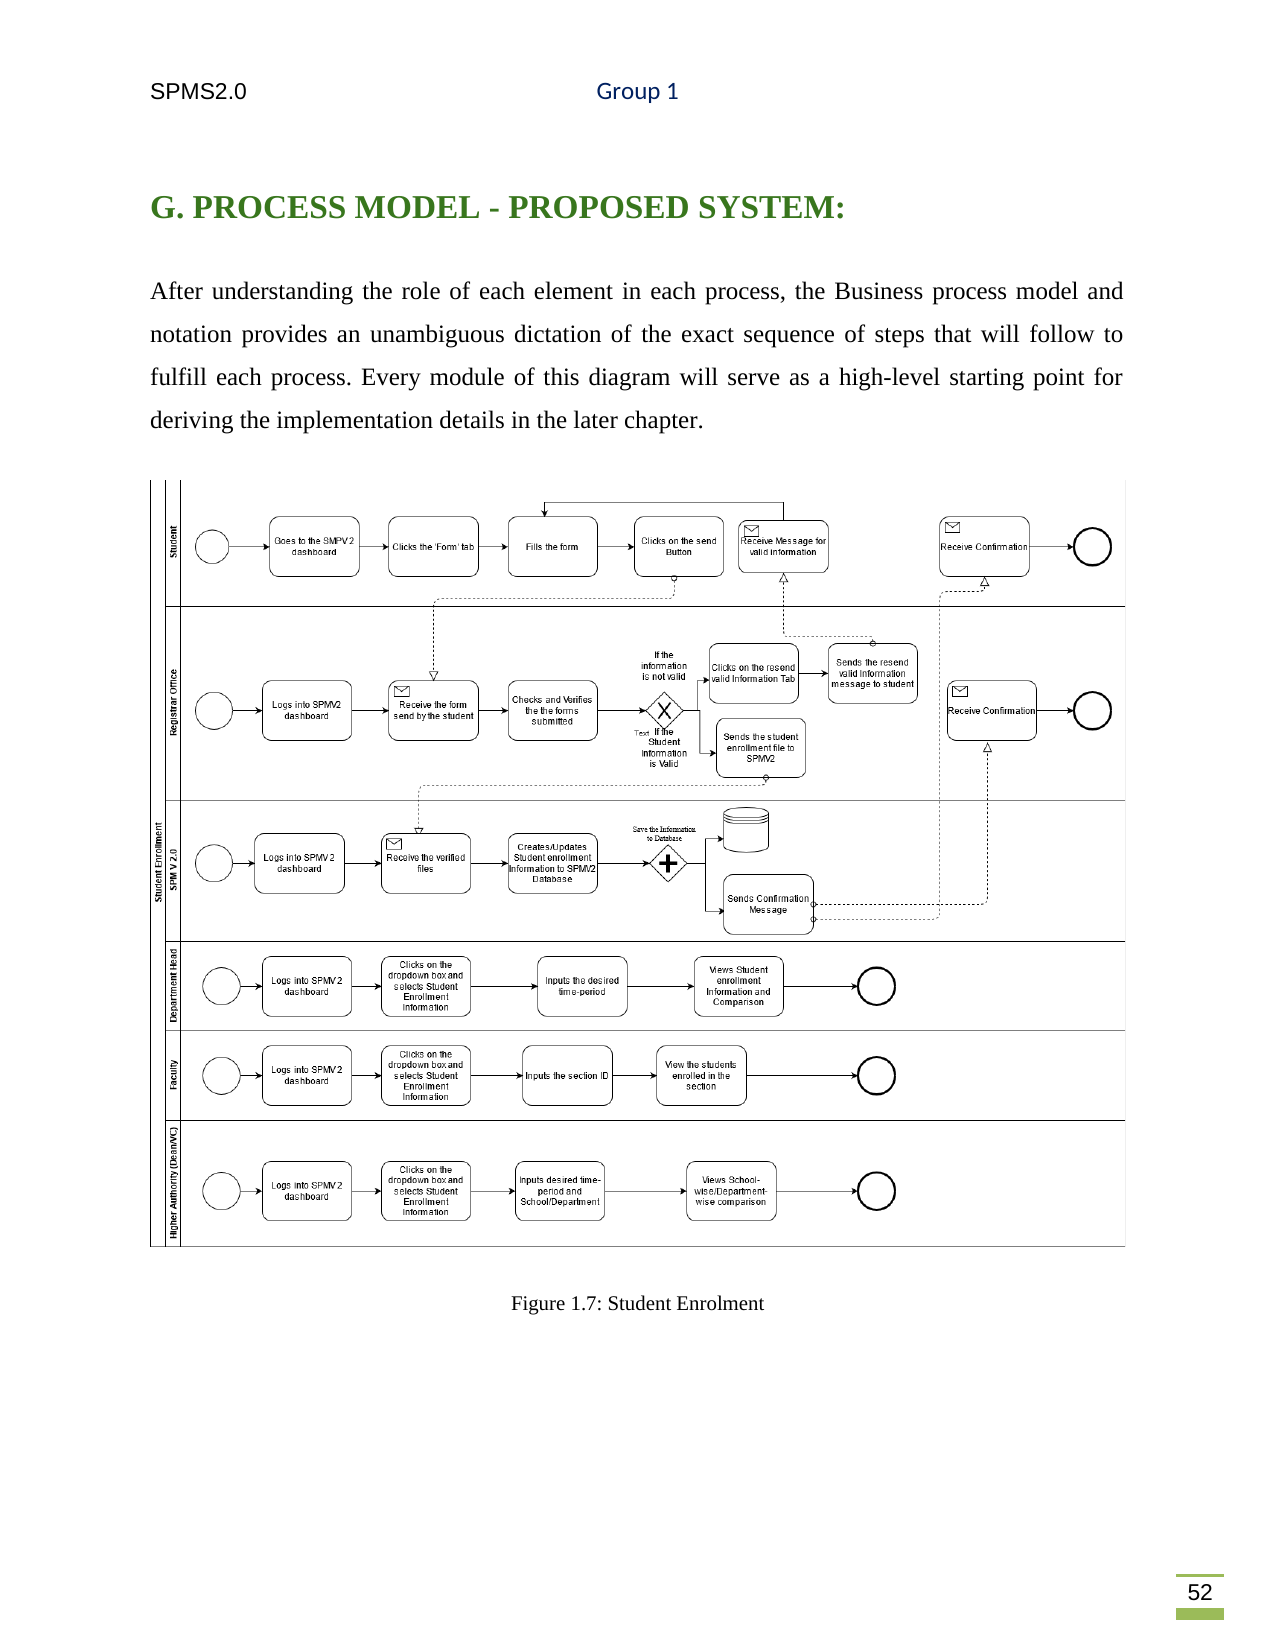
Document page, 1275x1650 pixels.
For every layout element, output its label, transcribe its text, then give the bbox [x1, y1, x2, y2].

text After understanding the role of each element in each process, the Business process model and notation provides an unambiguous dictation of the exact sequence of steps that will follow to fulfill each process. Every module of this diagram will serve as a high-level starting point for deriving the implementation details in the later chapter. [150, 276, 1125, 434]
text Figure 1.7: Student Enrolment [150, 1291, 1125, 1315]
picture [150, 480, 1125, 1247]
subtitle G. PROCESS MODEL - PROPOSED SYSTEM: [150, 187, 1125, 226]
